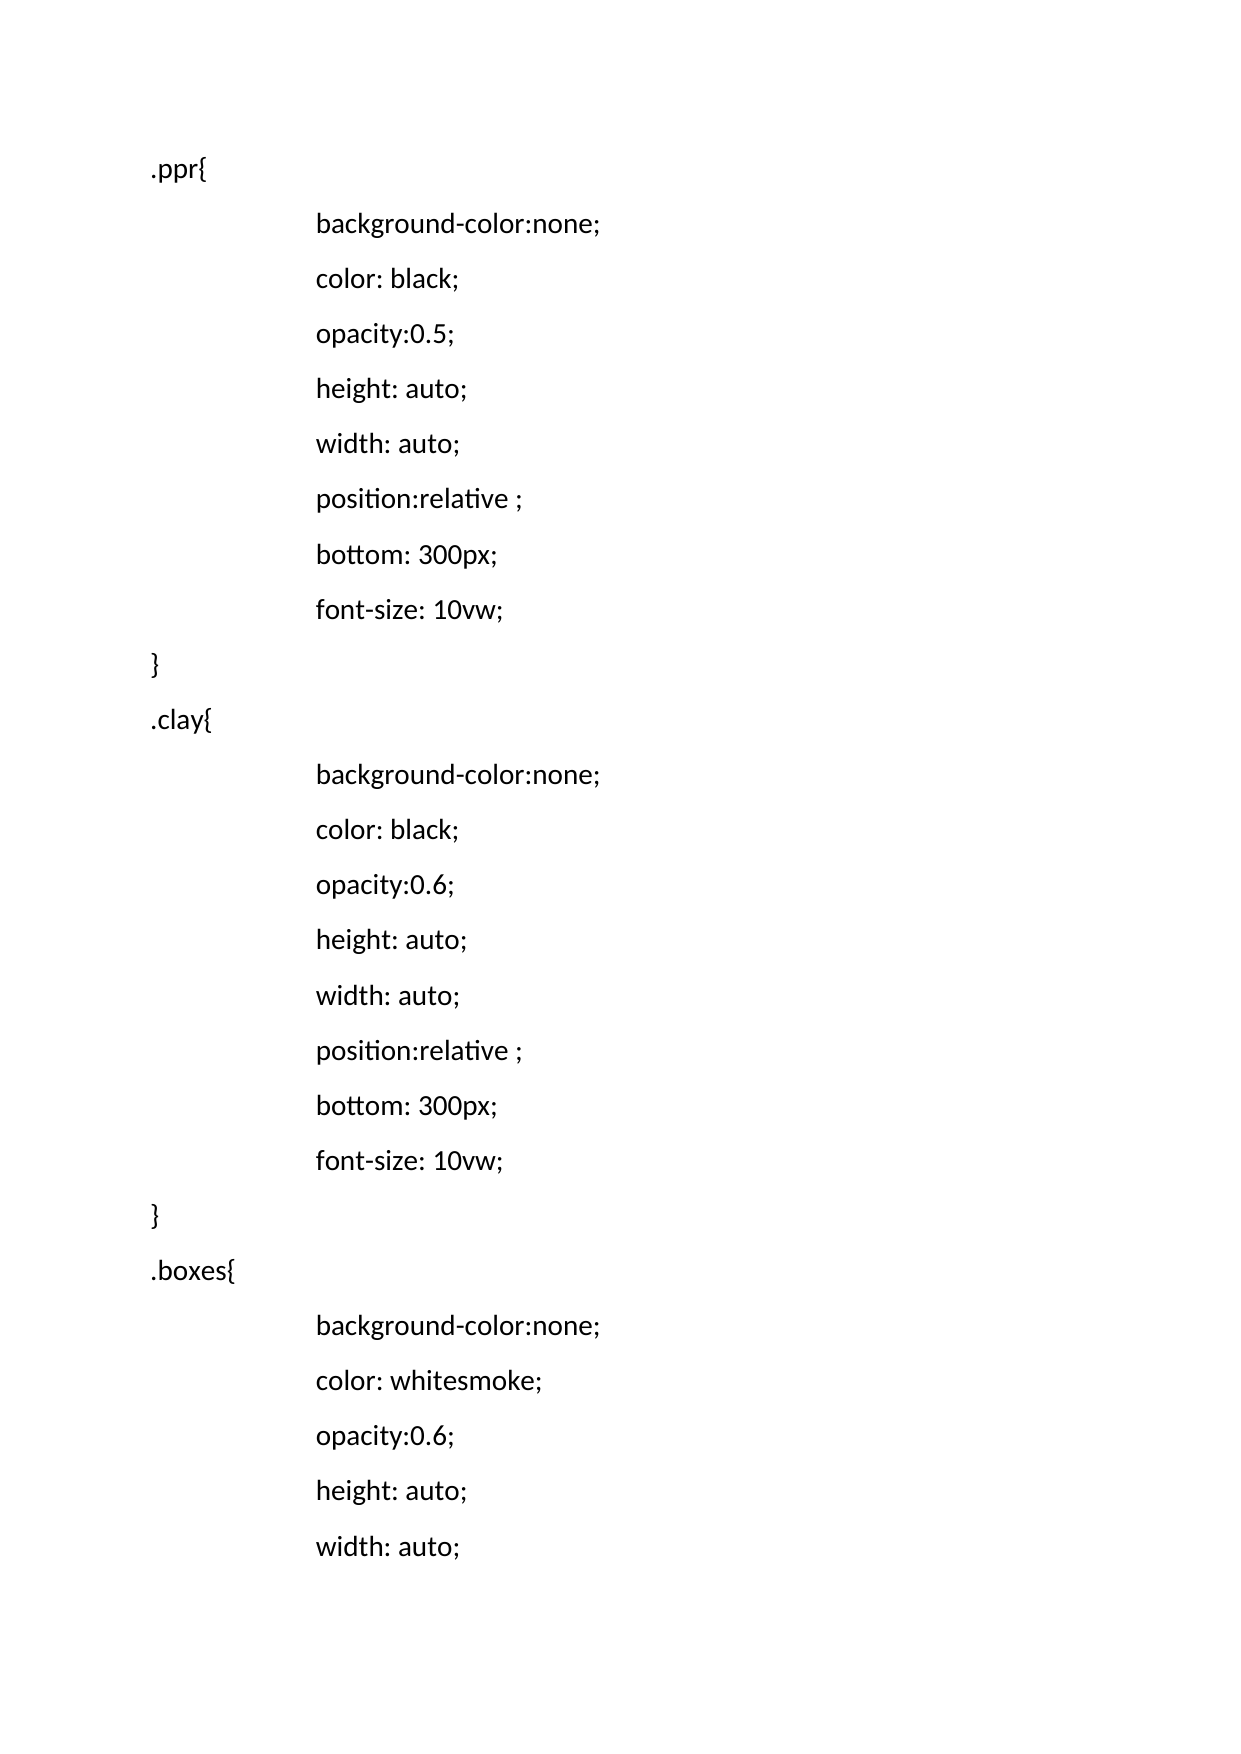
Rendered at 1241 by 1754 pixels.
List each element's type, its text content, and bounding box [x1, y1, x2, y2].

text } [150, 646, 1090, 682]
text height: auto; [150, 370, 1090, 406]
text font-size: 10vw; [150, 591, 1090, 626]
text width: auto; [150, 1528, 1090, 1563]
text .ppr{ [150, 150, 1090, 186]
text width: auto; [150, 426, 1090, 461]
text .boxes{ [150, 1252, 1090, 1288]
text font-size: 10vw; [150, 1142, 1090, 1177]
text color: whitesmoke; [150, 1362, 1090, 1398]
text .clay{ [150, 701, 1090, 737]
text background-color:none; [150, 205, 1090, 241]
text } [150, 1197, 1090, 1233]
text bottom: 300px; [150, 536, 1090, 571]
text color: black; [150, 260, 1090, 296]
text opacity:0.6; [150, 866, 1090, 902]
text background-color:none; [150, 756, 1090, 792]
text bottom: 300px; [150, 1087, 1090, 1122]
text background-color:none; [150, 1307, 1090, 1343]
text color: black; [150, 811, 1090, 847]
text width: auto; [150, 977, 1090, 1012]
text height: auto; [150, 921, 1090, 957]
text position:relative ; [150, 481, 1090, 516]
text opacity:0.5; [150, 315, 1090, 351]
text position:relative ; [150, 1032, 1090, 1067]
text height: auto; [150, 1472, 1090, 1508]
text opacity:0.6; [150, 1417, 1090, 1453]
